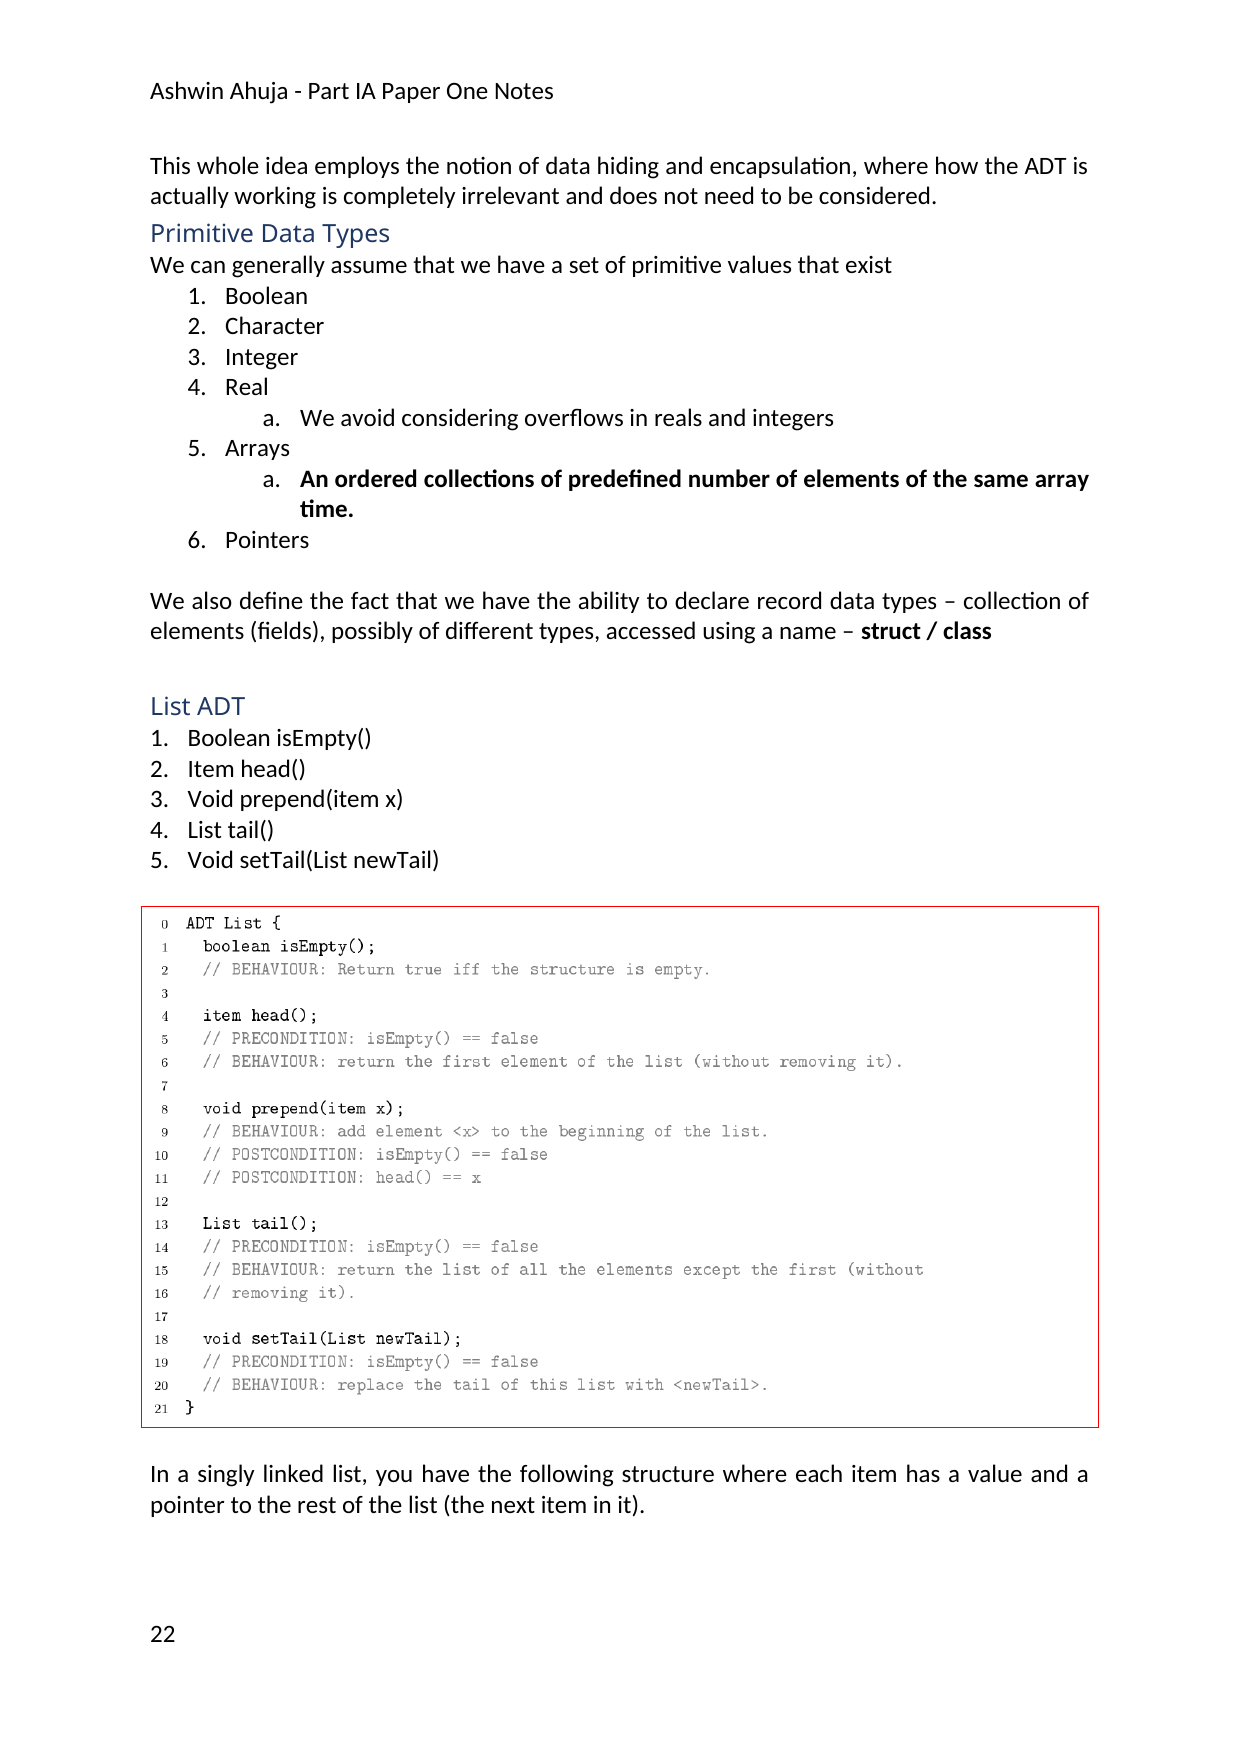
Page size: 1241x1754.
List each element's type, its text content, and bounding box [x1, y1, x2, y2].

list Arrays [187, 432, 1090, 463]
list Real [187, 371, 1090, 402]
list Item head() [150, 753, 1090, 783]
subtitle Primitive Data Types [150, 215, 1090, 249]
text We can generally assume that we have a set of primitive values that exist [150, 249, 1090, 280]
list Void setTail(List newTail) [150, 844, 1090, 875]
list Void prepend(item x) [150, 783, 1090, 814]
list Boolean [187, 280, 1090, 310]
text This whole idea employs the notion of data hiding and encapsulation, where how the ADT is actually working is completely irrelevant and does not need to be considered. [150, 150, 1090, 211]
subtitle List ADT [150, 688, 1090, 722]
list Integer [187, 341, 1090, 371]
list An ordered collections of predefined number of elements of the same array time. [262, 463, 1090, 524]
list List tail() [150, 814, 1090, 844]
text In a singly linked list, you have the following structure where each item has a value and a pointer to the rest of the list (the next item in it). [150, 1459, 1090, 1520]
list Pointers [187, 524, 1090, 554]
list We avoid considering overflows in reals and integers [262, 402, 1090, 432]
list Character [187, 310, 1090, 341]
text We also define the fact that we have the ability to declare record data types – collection of elements (fields), possibly of different types, accessed using a name – struct / class [150, 585, 1090, 646]
picture [150, 908, 936, 1425]
list Boolean isEmpty() [150, 722, 1090, 753]
